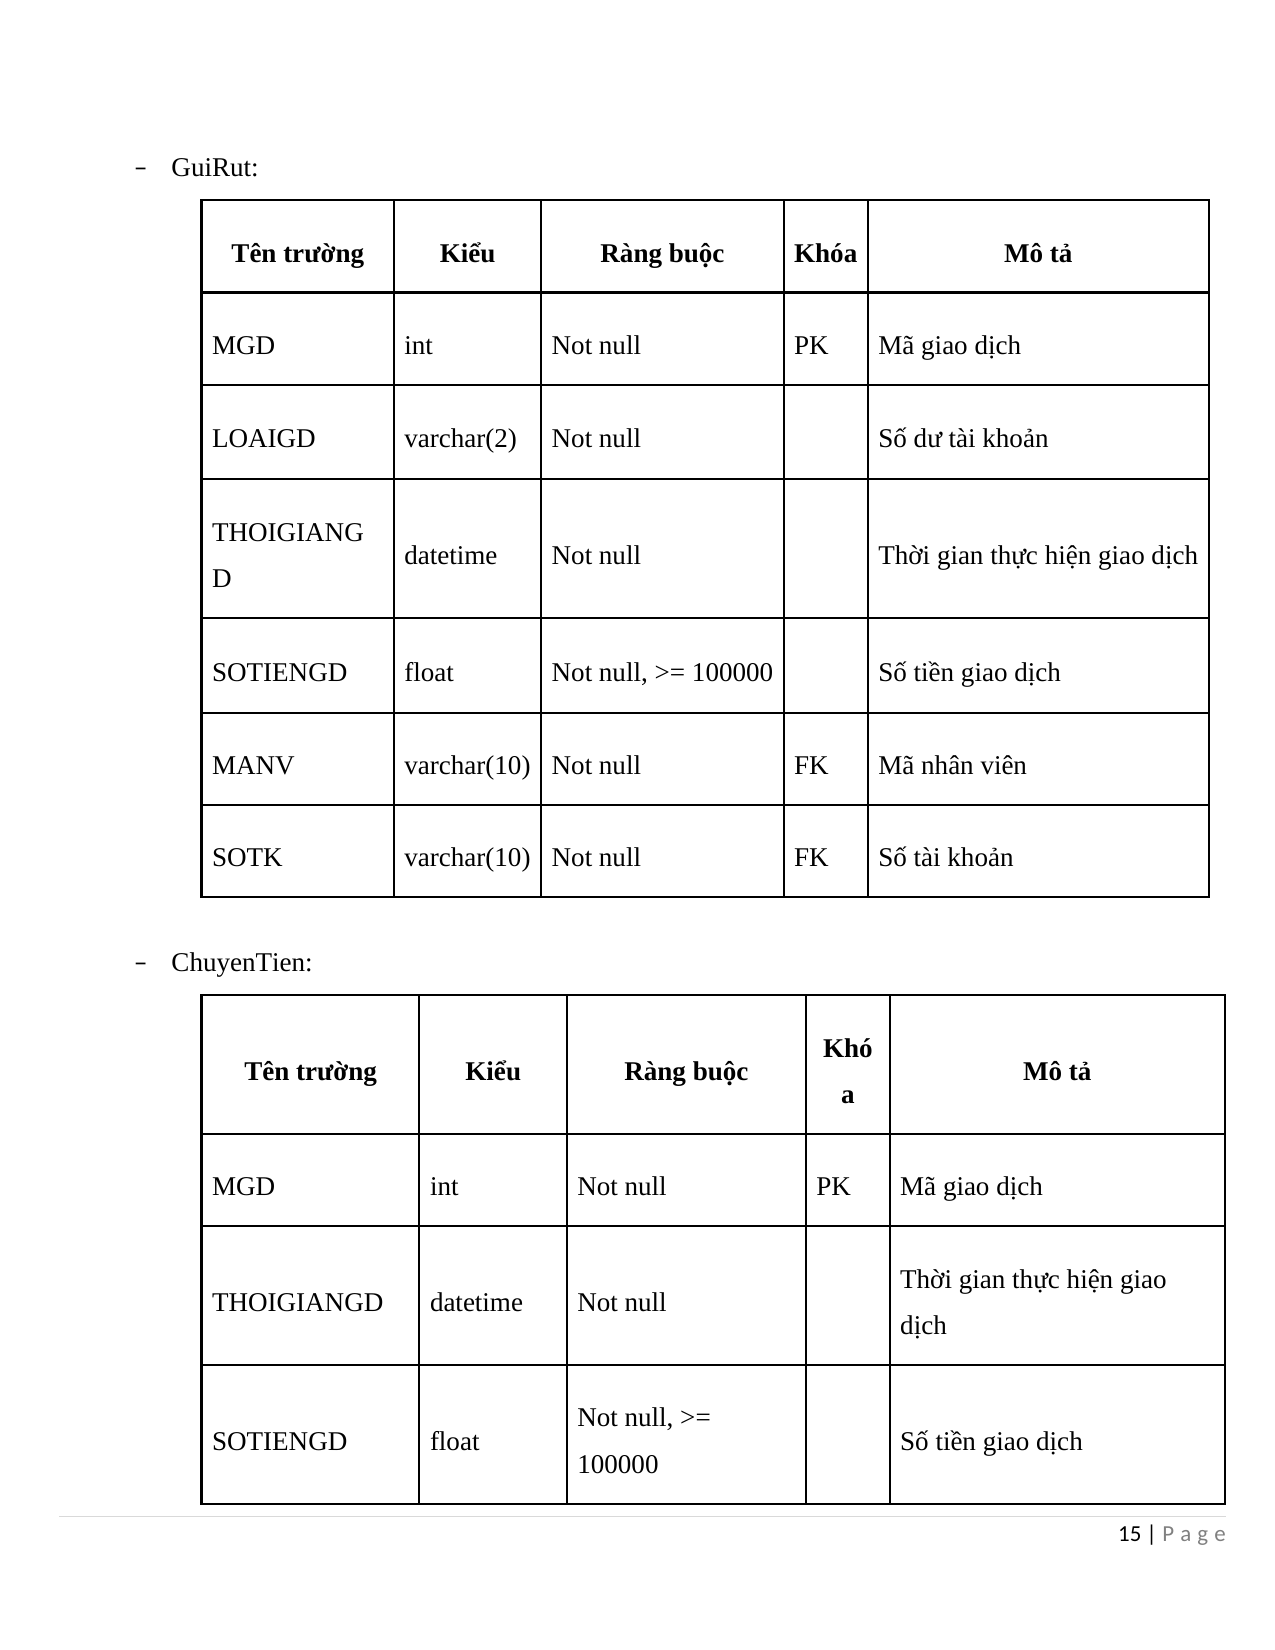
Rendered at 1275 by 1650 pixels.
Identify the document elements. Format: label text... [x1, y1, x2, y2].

table_cell int [395, 294, 540, 383]
table_cell [807, 1366, 889, 1503]
table_cell Not null [542, 480, 783, 617]
table_cell Số tài khoản [869, 806, 1208, 896]
table_cell Mã giao dịch [891, 1135, 1224, 1225]
table_cell Mã giao dịch [869, 294, 1208, 383]
table_cell THOIGIANGD [203, 480, 393, 617]
table_cell Thời gian thực hiện giao dịch [869, 480, 1208, 617]
list ChuyenTien: [134, 945, 1226, 978]
table_cell Not null [542, 294, 783, 383]
table_cell MGD [203, 294, 393, 383]
table_cell THOIGIANGD [203, 1227, 418, 1364]
table_cell LOAIGD [203, 386, 393, 478]
table_cell varchar(2) [395, 386, 540, 478]
table_cell Not null [542, 386, 783, 478]
table_cell SOTK [203, 806, 393, 896]
table_header Tên trường [203, 996, 418, 1133]
table_cell FK [785, 806, 867, 896]
table_cell datetime [420, 1227, 566, 1364]
table_cell [785, 386, 867, 478]
table_header Tên trường [203, 201, 393, 291]
list GuiRut: [134, 150, 1226, 183]
table_cell Not null, >= 100000 [542, 619, 783, 712]
table_cell SOTIENGD [203, 1366, 418, 1503]
table_cell Số tiền giao dịch [869, 619, 1208, 712]
table_cell PK [807, 1135, 889, 1225]
table_cell varchar(10) [395, 806, 540, 896]
table_cell [807, 1227, 889, 1364]
table_header Mô tả [869, 201, 1208, 291]
table_cell int [420, 1135, 566, 1225]
table_header Mô tả [891, 996, 1224, 1133]
table_header Kiểu [420, 996, 566, 1133]
table_cell Not null [568, 1227, 805, 1364]
table_cell PK [785, 294, 867, 383]
table_cell Not null [542, 806, 783, 896]
table_header Kiểu [395, 201, 540, 291]
table_cell SOTIENGD [203, 619, 393, 712]
table_cell datetime [395, 480, 540, 617]
table_cell Not null, >= 100000 [568, 1366, 805, 1503]
table_header Khóa [807, 996, 889, 1133]
table_cell Số dư tài khoản [869, 386, 1208, 478]
table_cell float [420, 1366, 566, 1503]
table_cell Số tiền giao dịch [891, 1366, 1224, 1503]
table_cell float [395, 619, 540, 712]
table_cell [785, 480, 867, 617]
table_header Ràng buộc [542, 201, 783, 291]
table_cell MANV [203, 714, 393, 804]
table_cell Thời gian thực hiện giao dịch [891, 1227, 1224, 1364]
table_cell Mã nhân viên [869, 714, 1208, 804]
table_cell Not null [542, 714, 783, 804]
table_cell FK [785, 714, 867, 804]
table_cell Not null [568, 1135, 805, 1225]
table_cell MGD [203, 1135, 418, 1225]
table_header Khóa [785, 201, 867, 291]
table_cell [785, 619, 867, 712]
table_header Ràng buộc [568, 996, 805, 1133]
table_cell varchar(10) [395, 714, 540, 804]
